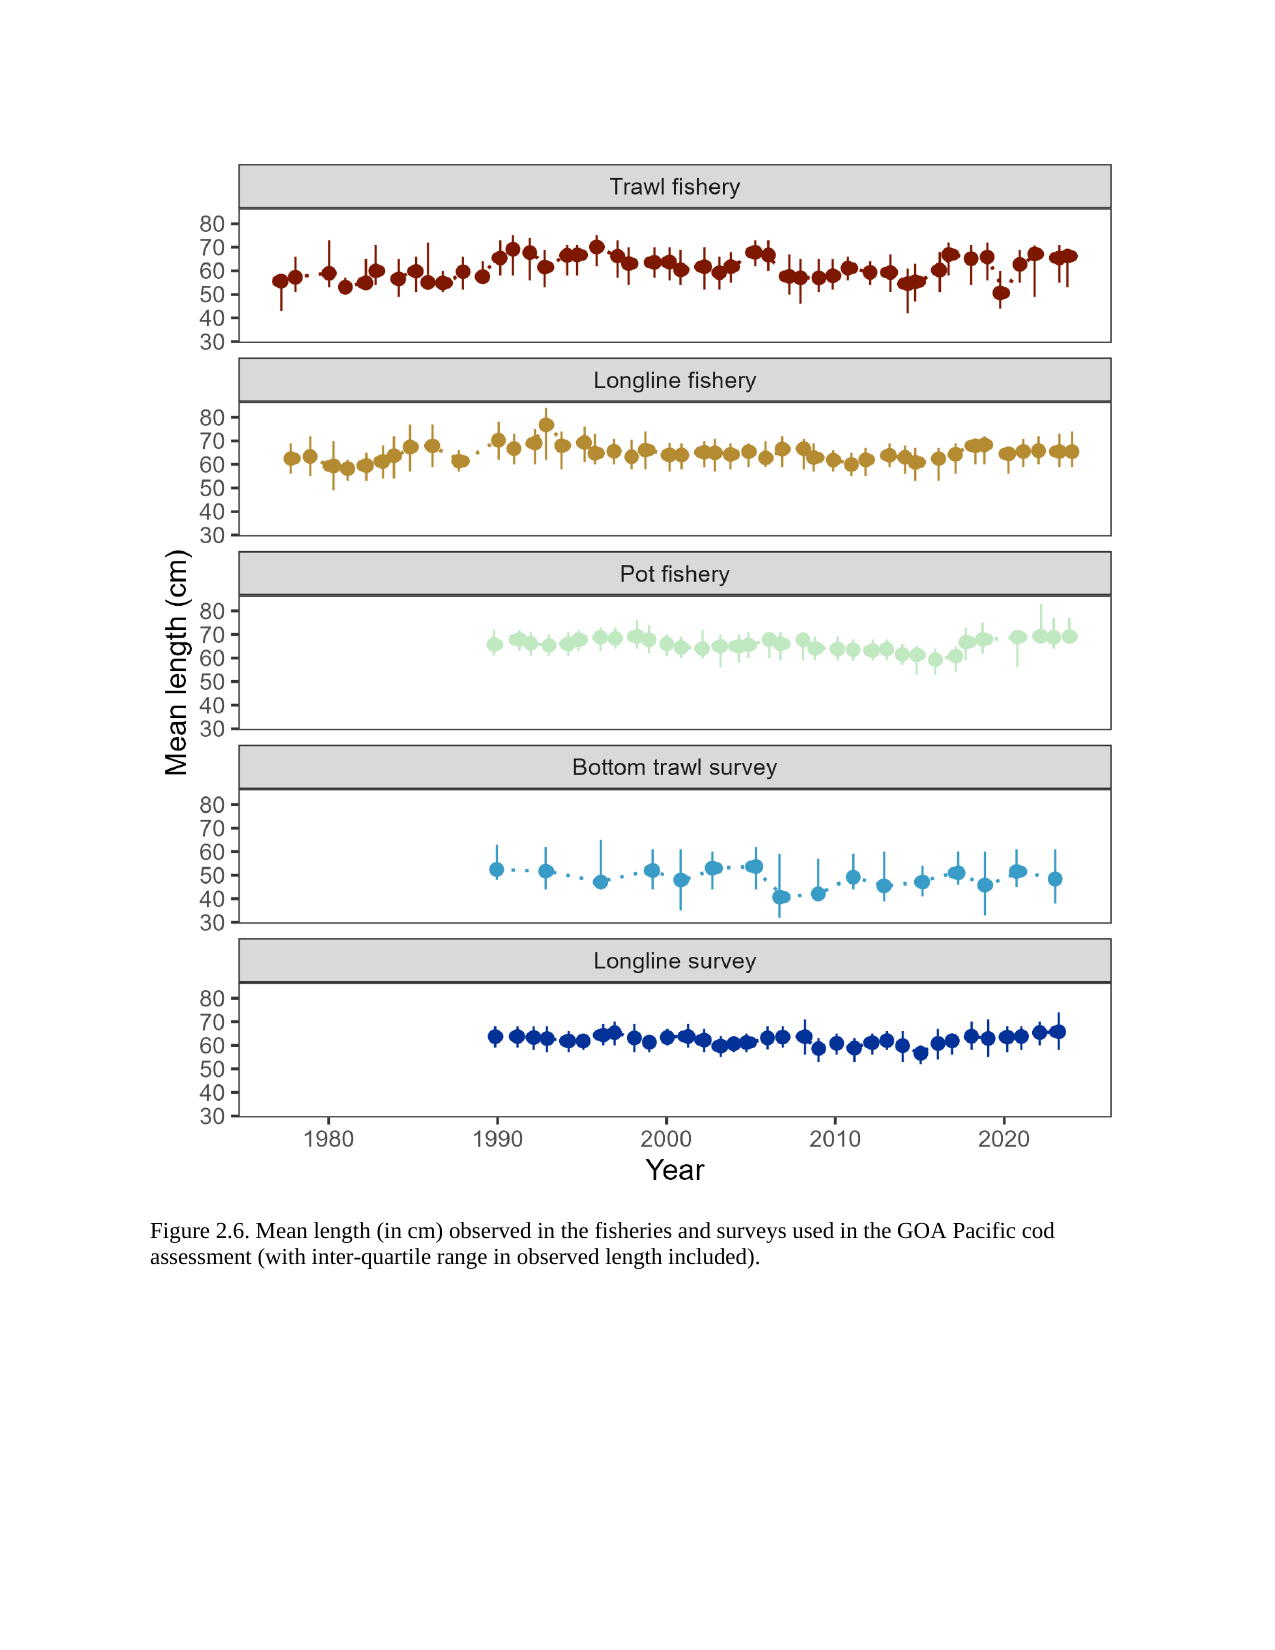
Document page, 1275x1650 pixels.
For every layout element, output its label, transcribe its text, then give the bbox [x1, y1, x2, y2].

picture [150, 150, 1125, 1200]
subtitle Figure 2.6. Mean length (in cm) observed in the fisheries and surveys used in the GOA Pacific cod assessment (with inter-quartile range in observed length included). [150, 1217, 1125, 1269]
